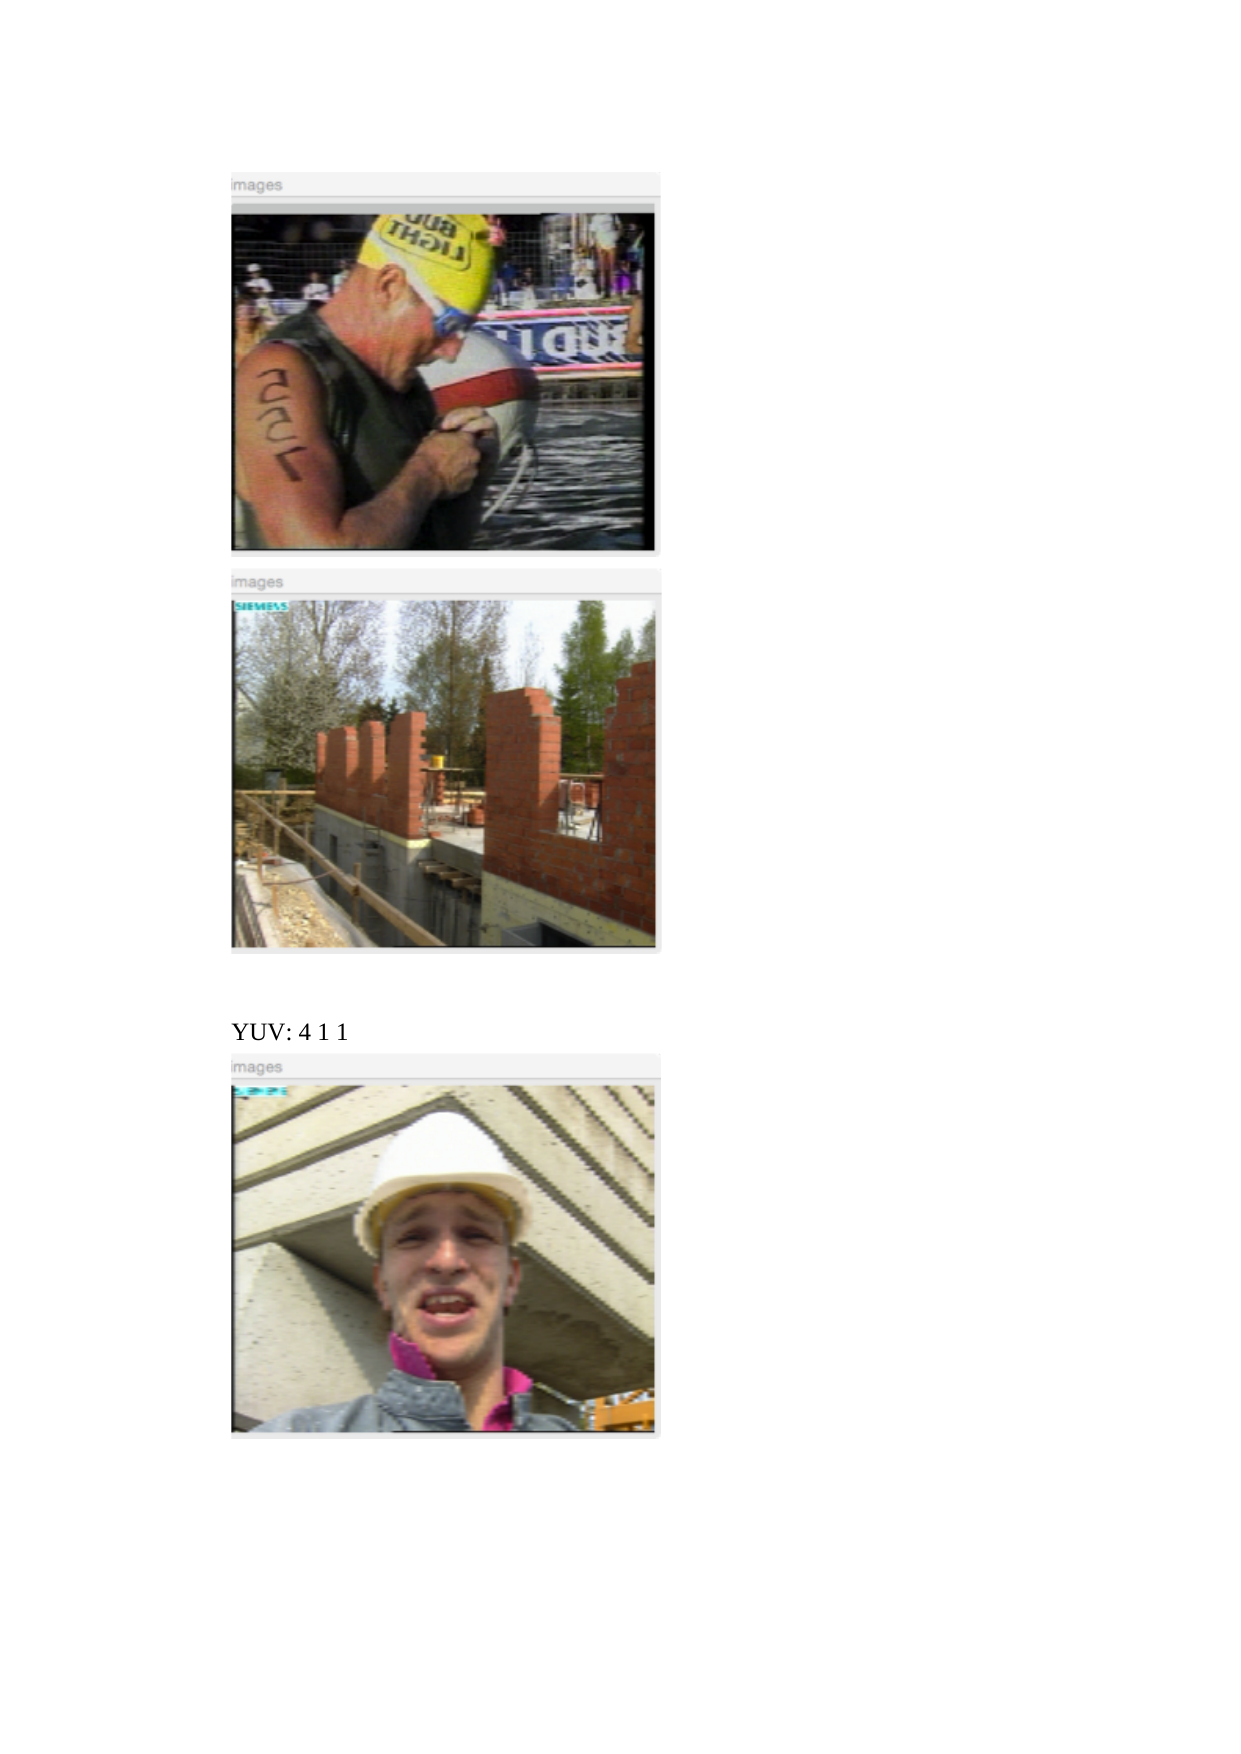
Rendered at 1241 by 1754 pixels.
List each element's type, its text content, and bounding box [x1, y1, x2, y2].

picture [231, 568, 662, 954]
picture [231, 172, 661, 557]
picture [231, 1053, 661, 1439]
text YUV: 4 1 1 [231, 1009, 1053, 1053]
